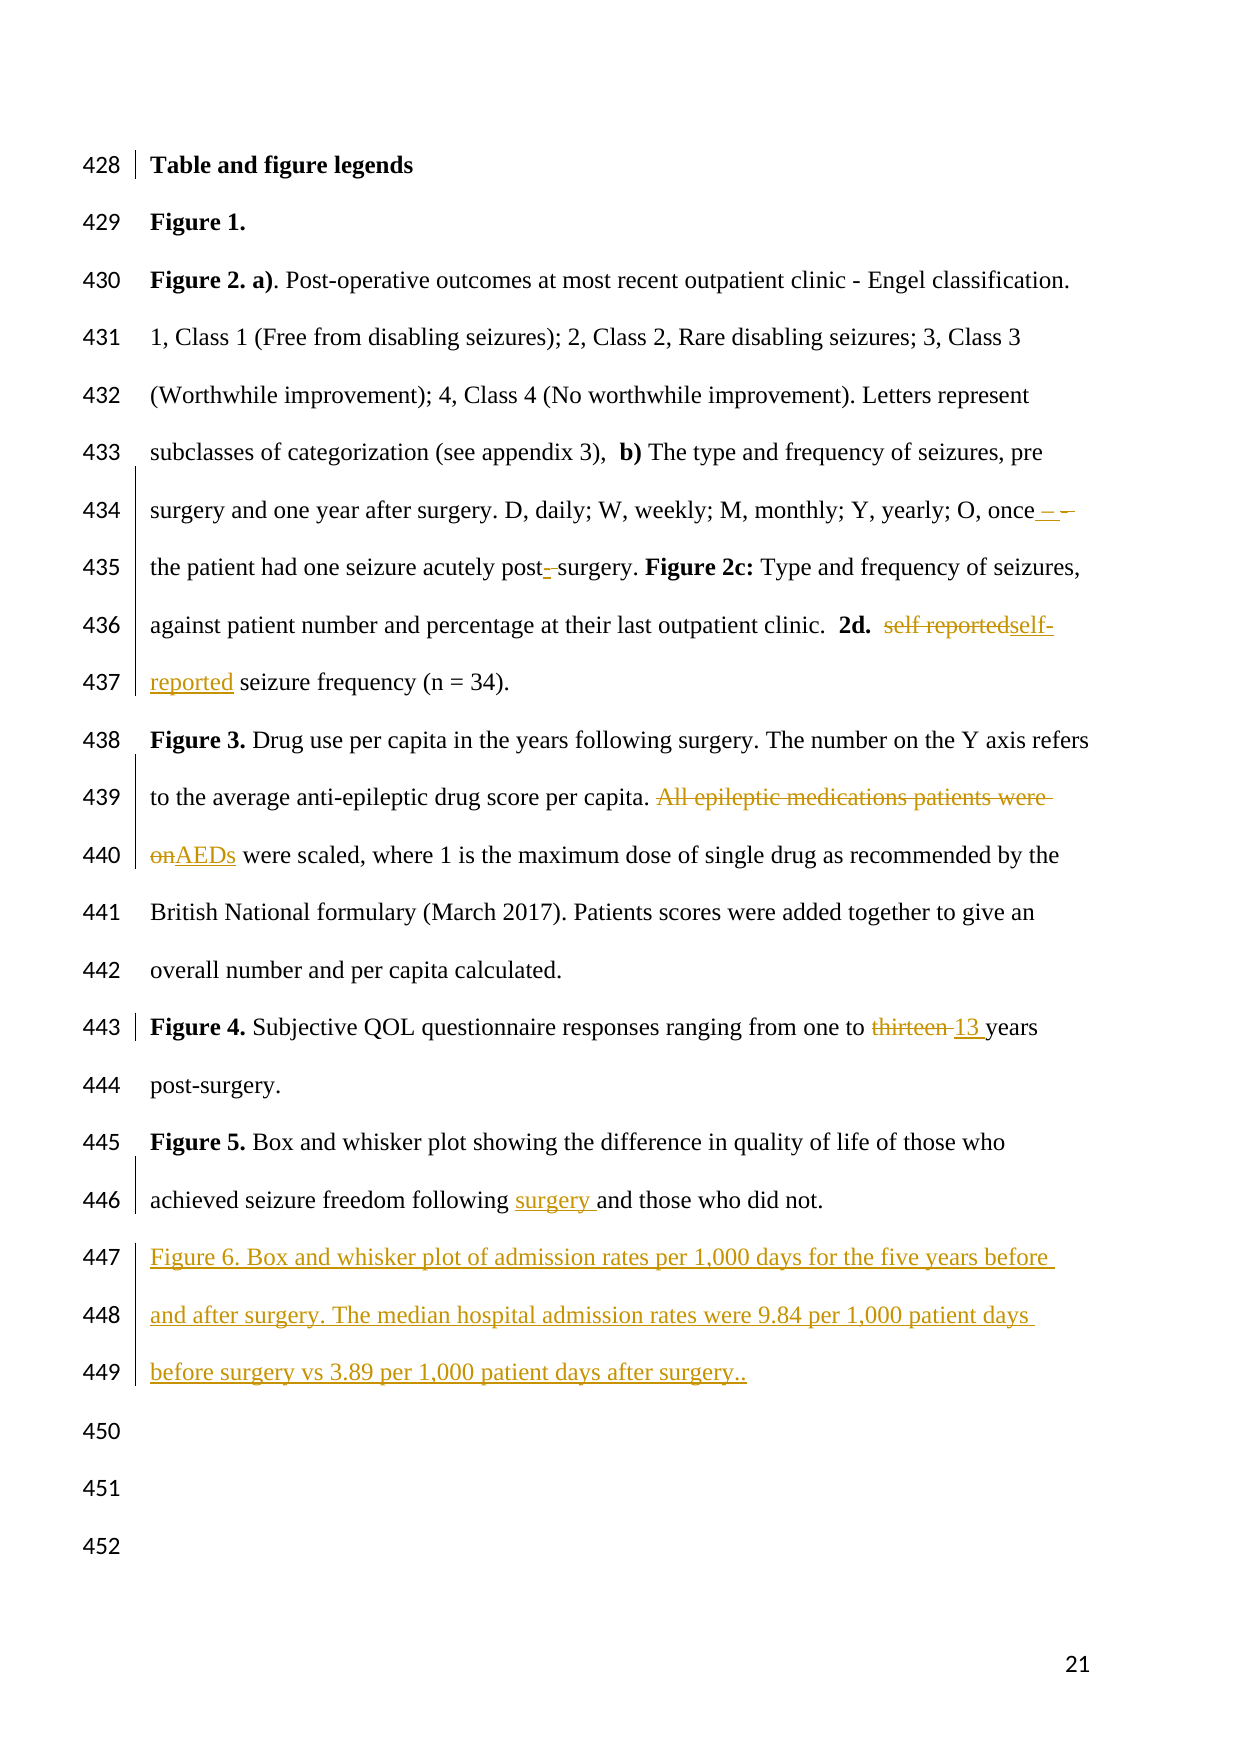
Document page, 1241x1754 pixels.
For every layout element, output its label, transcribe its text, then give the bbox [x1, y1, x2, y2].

text Figure 3. Drug use per capita in the years following surgery. The number on the Y axis refers to the average anti-epileptic drug score per capita. were scaled, where 1 is the maximum dose of single drug as recommended by the British National formulary (March 2017). Patients scores were added together to give an overall number and per capita calculated. [150, 725, 1090, 984]
text Figure 5. Box and whisker plot showing the difference in quality of life of those who achieved seizure freedom following and those who did not. [150, 1127, 1090, 1214]
text Figure 2. a). Post-operative outcomes at most recent outpatient clinic - Engel classification. 1, Class 1 (Free from disabling seizures); 2, Class 2, Rare disabling seizures; 3, Class 3 (Worthwhile improvement); 4, Class 4 (No worthwhile improvement). Letters represent subclasses of categorization (see appendix 3), b) The type and frequency of seizures, pre surgery and one year after surgery. D, daily; W, weekly; M, monthly; Y, yearly; O, oncethe patient had one seizure acutely postsurgery. Figure 2c: Type and frequency of seizures, against patient number and percentage at their last outpatient clinic. 2d. seizure frequency (n = 34). [150, 265, 1090, 696]
text Figure 4. Subjective QOL questionnaire responses ranging from one to years post-surgery. [150, 1012, 1090, 1099]
text Table and figure legends [150, 150, 1090, 179]
text Figure 1. [150, 207, 1090, 236]
